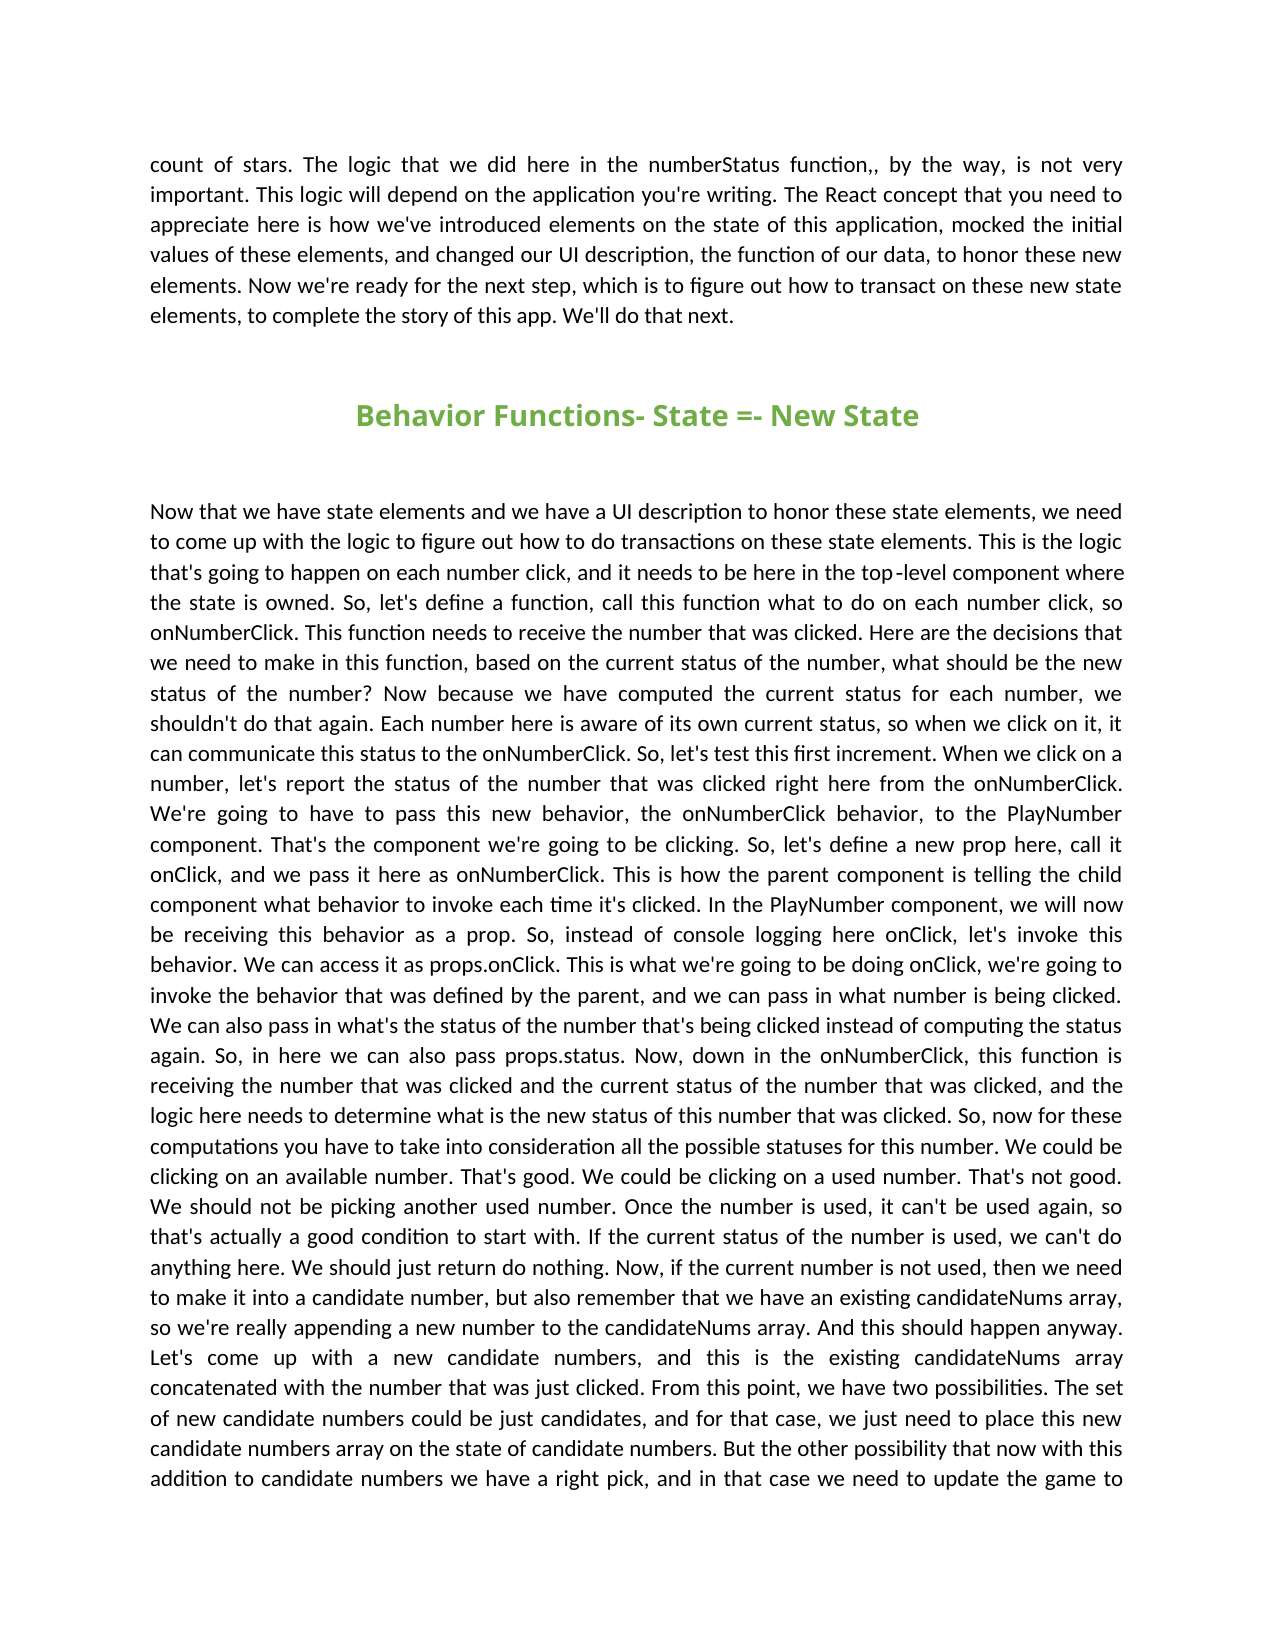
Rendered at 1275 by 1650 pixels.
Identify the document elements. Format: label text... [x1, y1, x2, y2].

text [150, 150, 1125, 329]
subtitle Behavior Functions- State =- New State [150, 395, 1125, 434]
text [150, 497, 1125, 1492]
